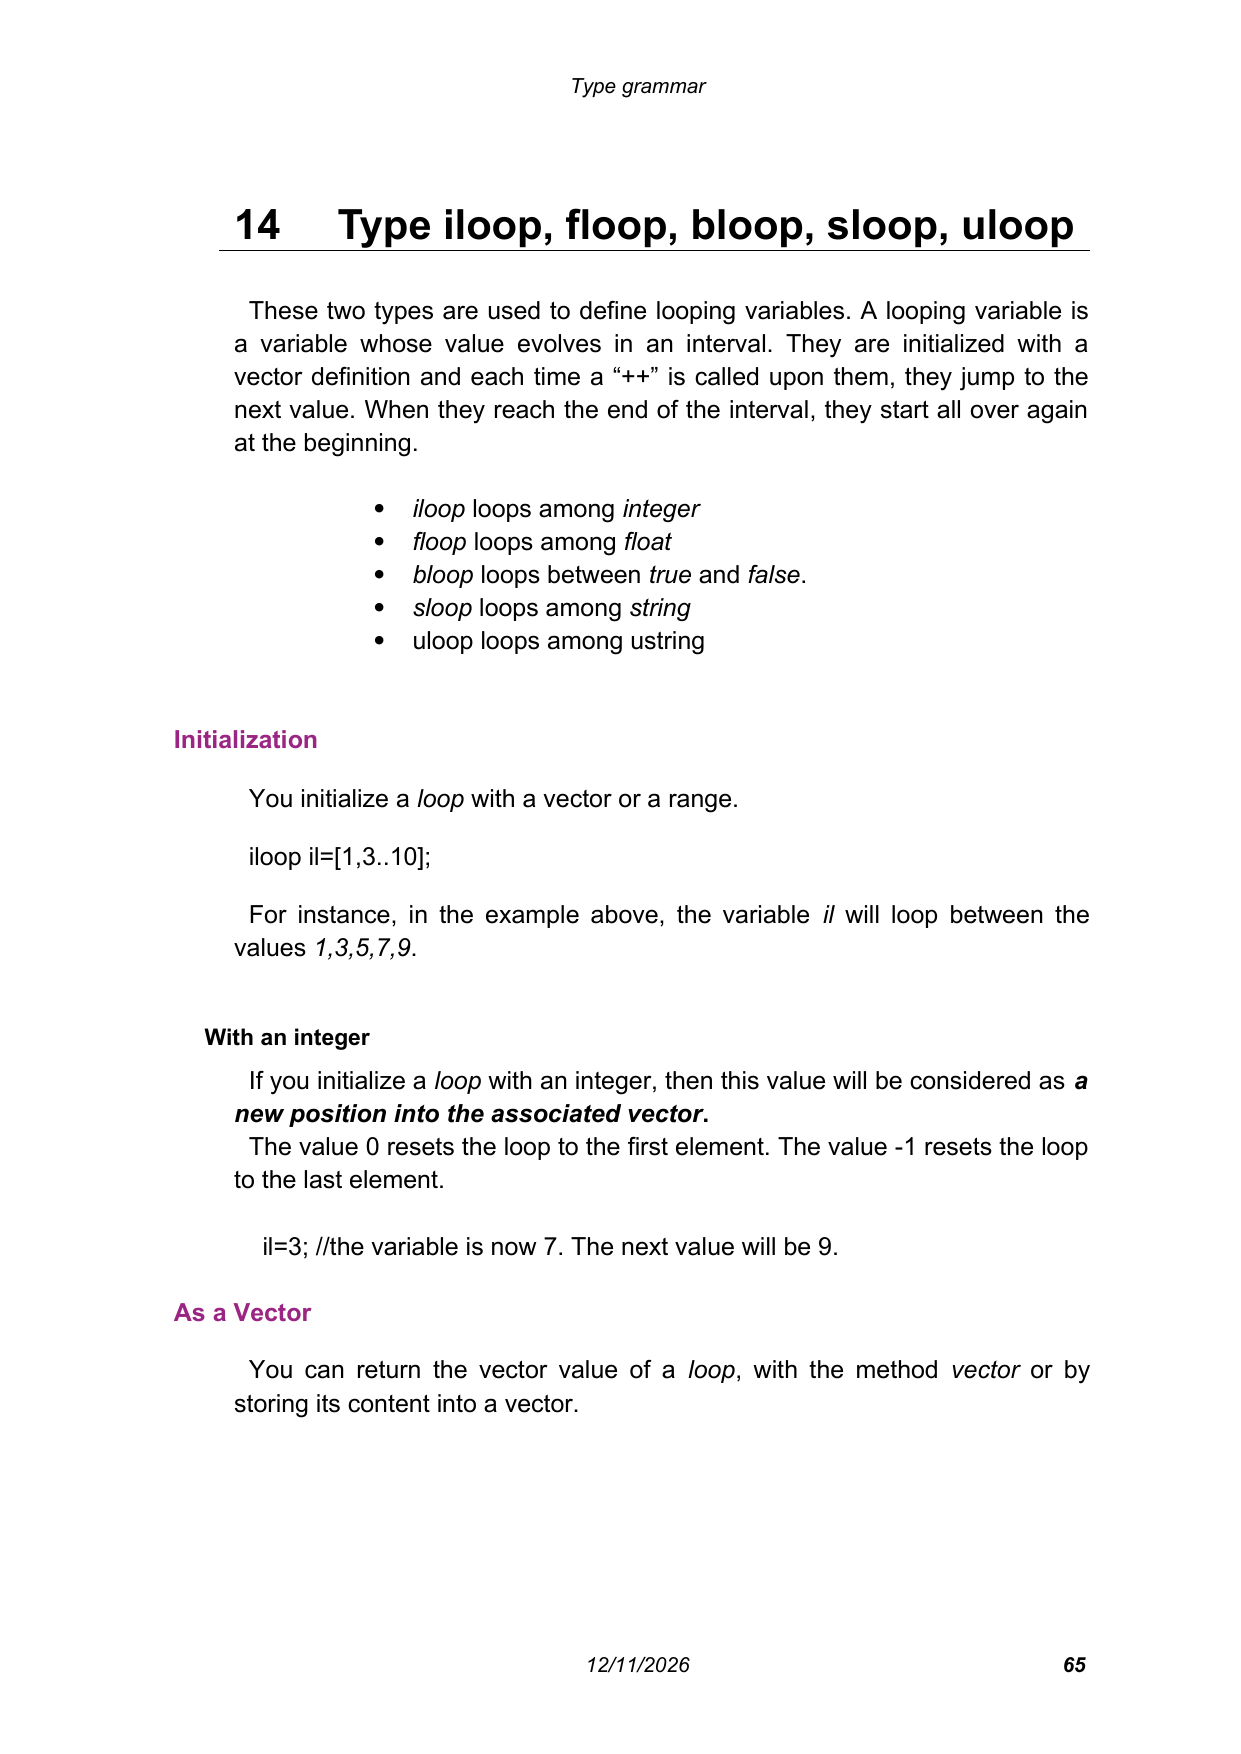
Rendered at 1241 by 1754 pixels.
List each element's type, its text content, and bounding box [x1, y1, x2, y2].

text You can return the vector value of a loop, with the method vector or by storing its content into a vector. [234, 1356, 1090, 1417]
subtitle With an integer [204, 1024, 1090, 1050]
text These two types are used to define looping variables. A looping variable is a variable whose value evolves in an interval. They are initialized with a vector definition and each time a “++” is called upon them, they jump to the next value. When they reach the end of the interval, they start all over again at the beginning. [234, 296, 1090, 457]
subtitle Initialization [174, 726, 1090, 754]
list iloop loops among integer [375, 494, 1090, 523]
text The value 0 resets the loop to the first element. The value -1 resets the loop to the last element. [234, 1132, 1090, 1194]
text iloop il=[1,3..10]; [234, 842, 1090, 870]
list floop loops among float [375, 527, 1090, 556]
text If you initialize a loop with an integer, then this value will be considered as a new position into the associated vector. [234, 1066, 1090, 1128]
subtitle As a Vector [174, 1297, 1090, 1326]
list uloop loops among ustring [375, 626, 1090, 655]
list sloop loops among string [375, 593, 1090, 622]
text You initialize a loop with a vector or a range. [234, 783, 1090, 812]
subtitle Type iloop, floop, bloop, sloop, uloop [219, 200, 1090, 250]
text il=3; //the variable is now 7. The next value will be 9. [234, 1231, 1090, 1260]
text For instance, in the example above, the variable il will loop between the values 1,3,5,7,9. [234, 899, 1090, 961]
list bloop loops between true and false. [375, 560, 1090, 589]
